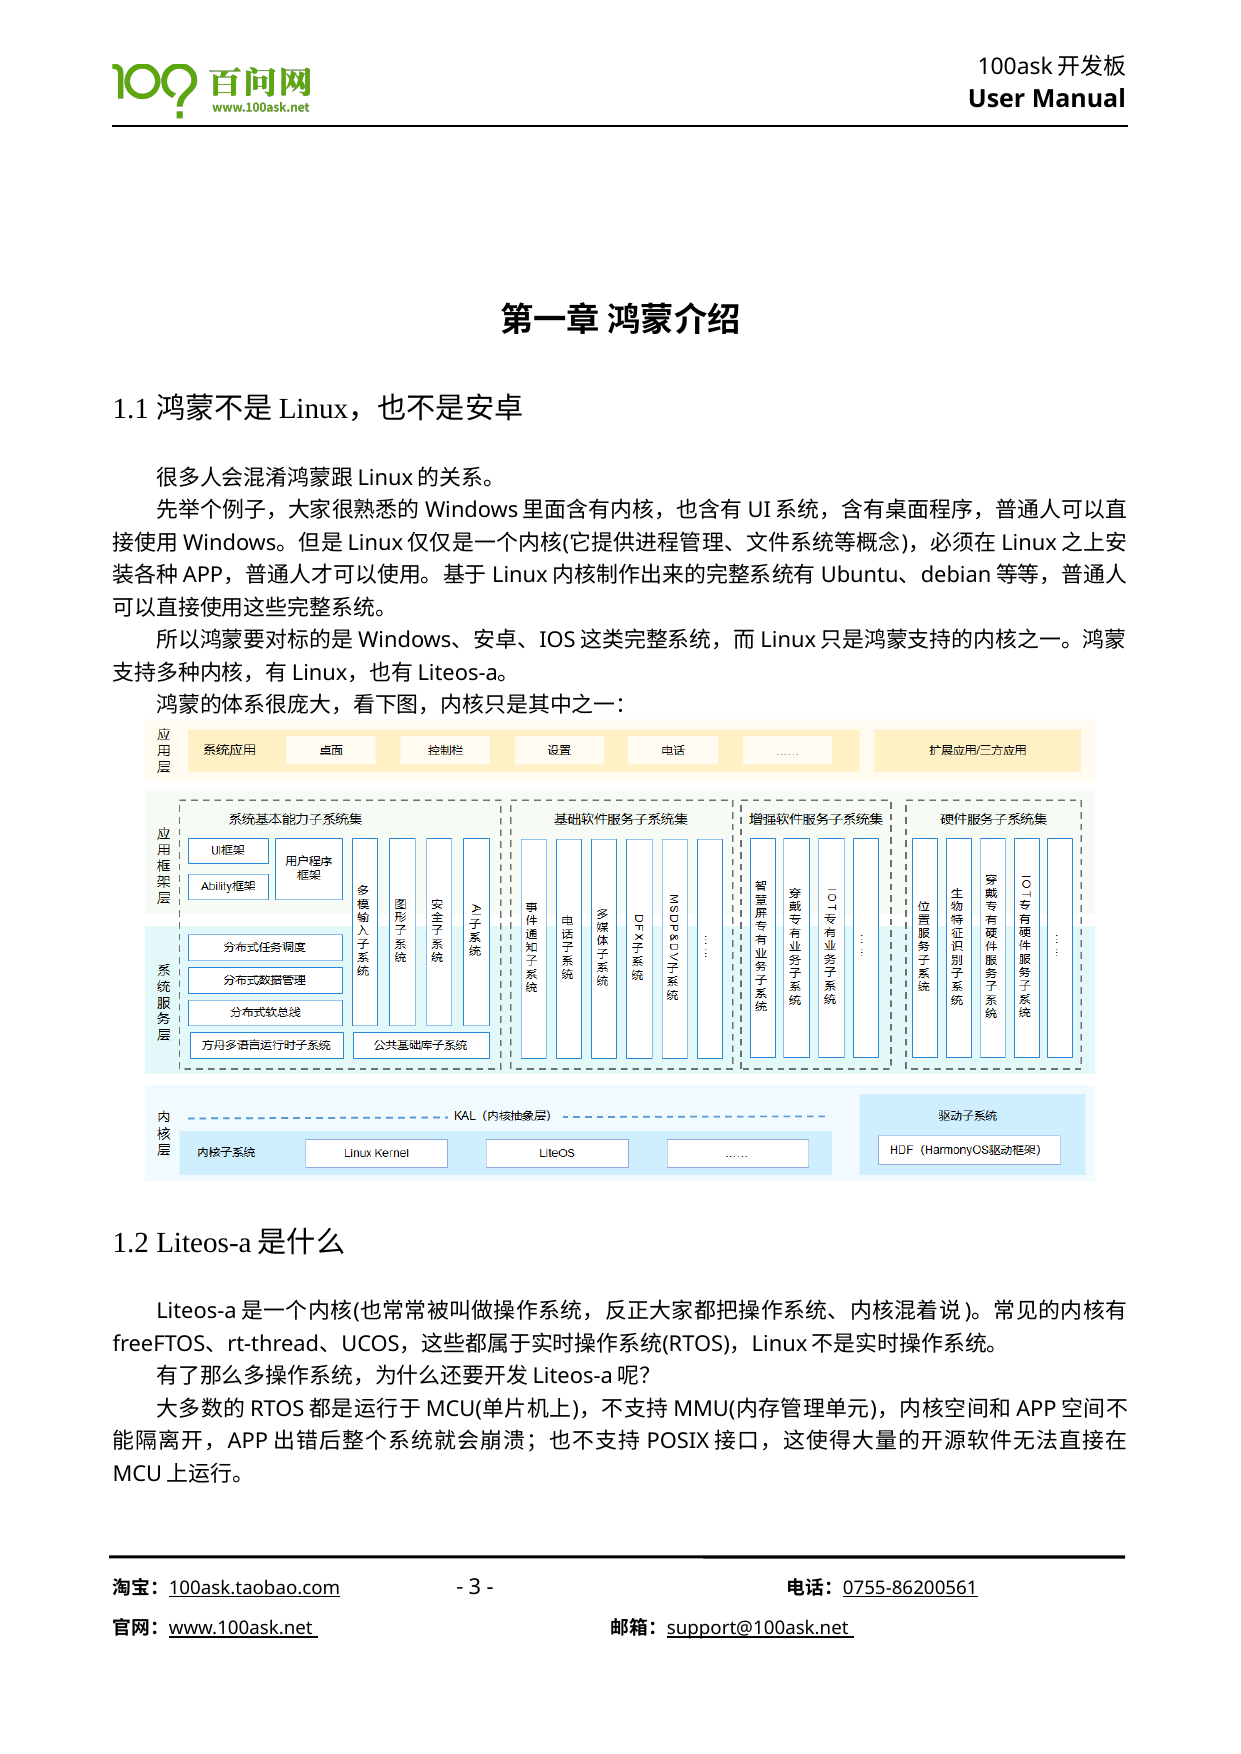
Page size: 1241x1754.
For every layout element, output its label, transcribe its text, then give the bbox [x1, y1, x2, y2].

text 很多人会混淆鸿蒙跟Linux的关系。 [112, 459, 1128, 492]
subtitle 1.1 鸿蒙不是Linux，也不是安卓 [112, 373, 1128, 438]
subtitle 第一章 鸿蒙介绍 [112, 284, 1128, 349]
subtitle 1.2 Liteos-a是什么 [112, 1207, 1128, 1272]
picture [112, 64, 310, 124]
picture [144, 719, 1096, 1181]
text 先举个例子，大家很熟悉的Windows里面含有内核，也含有UI系统，含有桌面程序，普通人可以直接使用Windows。但是Linux仅仅是一个内核(它提供进程管理、文件系统等概念)，必须在Linux之上安装各种APP，普通人才可以使用。基于Linux内核制作出来的完整系统有Ubuntu、debian等等，普通人可以直接使用这些完整系统。 [112, 492, 1128, 622]
text 有了那么多操作系统，为什么还要开发Liteos-a呢？ [112, 1358, 1128, 1391]
text 所以鸿蒙要对标的是Windows、安卓、IOS这类完整系统，而Linux只是鸿蒙支持的内核之一。鸿蒙支持多种内核，有Linux，也有Liteos-a。 [112, 622, 1128, 687]
text 大多数的RTOS都是运行于MCU(单片机上)，不支持MMU(内存管理单元)，内核空间和APP空间不能隔离开，APP出错后整个系统就会崩溃；也不支持POSIX接口，这使得大量的开源软件无法直接在MCU上运行。 [112, 1391, 1128, 1488]
text Liteos-a是一个内核(也常常被叫做操作系统，反正大家都把操作系统、内核混着说)。常见的内核有freeFTOS、rt-thread、UCOS，这些都属于实时操作系统(RTOS)，Linux不是实时操作系统。 [112, 1293, 1128, 1358]
text 鸿蒙的体系很庞大，看下图，内核只是其中之一： [112, 687, 1128, 719]
